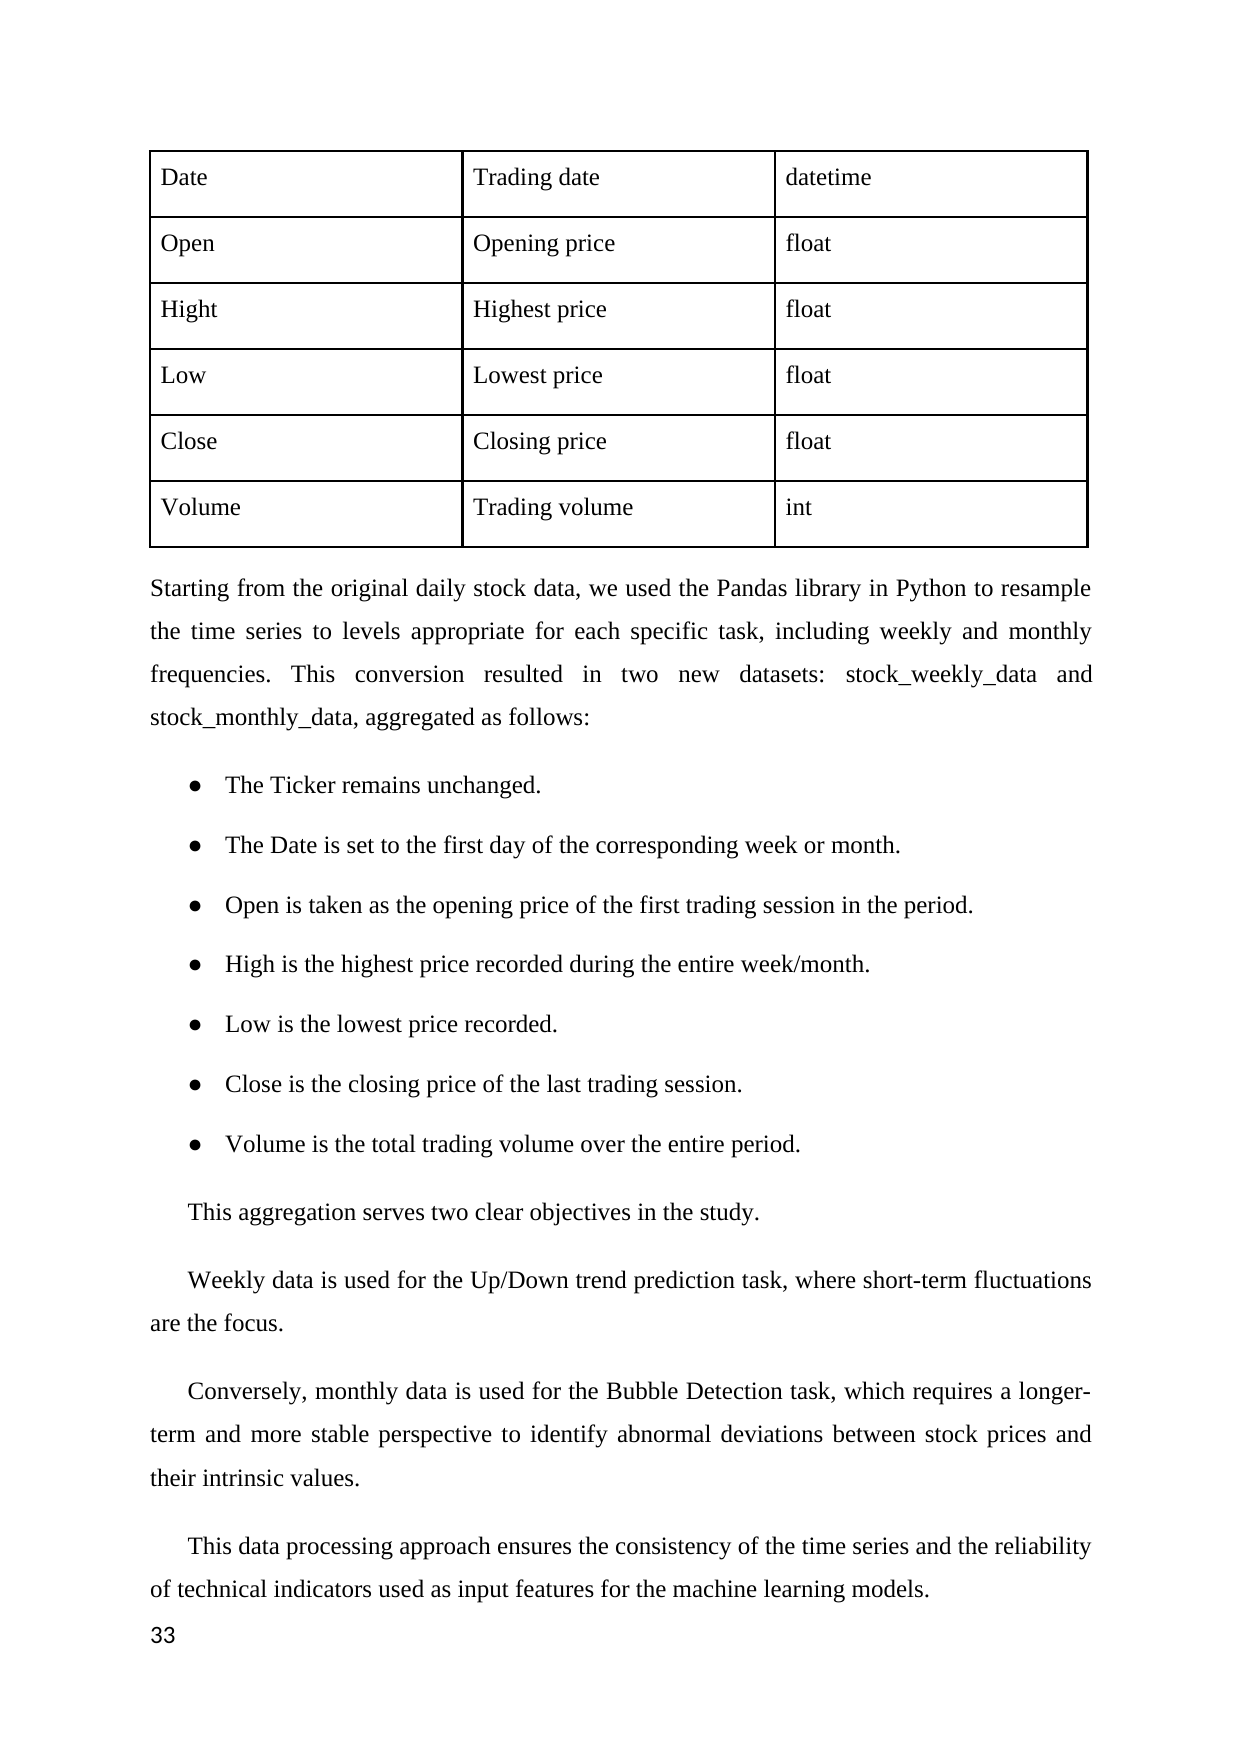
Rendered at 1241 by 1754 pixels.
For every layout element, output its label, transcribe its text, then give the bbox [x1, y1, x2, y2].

list Low is the lowest price recorded. [187, 1009, 1093, 1038]
text This data processing approach ensures the consistency of the time series and the reliability of technical indicators used as input features for the machine learning models. [150, 1531, 1093, 1603]
table_cell Highest price [464, 284, 774, 348]
table_cell Date [151, 152, 461, 216]
table_cell Lowest price [464, 350, 774, 414]
table_cell Close [151, 416, 461, 480]
list The Ticker remains unchanged. [187, 770, 1093, 799]
table_cell Low [151, 350, 461, 414]
list The Date is set to the first day of the corresponding week or month. [187, 830, 1093, 859]
table_cell datetime [776, 152, 1086, 216]
table_cell int [776, 482, 1086, 546]
list Close is the closing price of the last trading session. [187, 1069, 1093, 1098]
list High is the highest price recorded during the entire week/month. [187, 949, 1093, 978]
table_cell Volume [151, 482, 461, 546]
text This aggregation serves two clear objectives in the study. [150, 1197, 1093, 1226]
table_cell Opening price [464, 218, 774, 282]
table_cell Trading date [464, 152, 774, 216]
table_cell Open [151, 218, 461, 282]
table_cell float [776, 218, 1086, 282]
table_cell float [776, 416, 1086, 480]
table_cell float [776, 284, 1086, 348]
table_cell Closing price [464, 416, 774, 480]
table_cell Trading volume [464, 482, 774, 546]
text Weekly data is used for the Up/Down trend prediction task, where short-term fluctuations are the focus. [150, 1265, 1093, 1337]
text Conversely, monthly data is used for the Bubble Detection task, which requires a longer-term and more stable perspective to identify abnormal deviations between stock prices and their intrinsic values. [150, 1376, 1093, 1491]
table_cell float [776, 350, 1086, 414]
list Open is taken as the opening price of the first trading session in the period. [187, 890, 1093, 918]
table_cell Hight [151, 284, 461, 348]
text Starting from the original daily stock data, we used the Pandas library in Python to resample the time series to levels appropriate for each specific task, including weekly and monthly frequencies. This conversion resulted in two new datasets: stock_weekly_data and stock_monthly_data, aggregated as follows: [150, 573, 1093, 731]
list Volume is the total trading volume over the entire period. [187, 1129, 1093, 1158]
